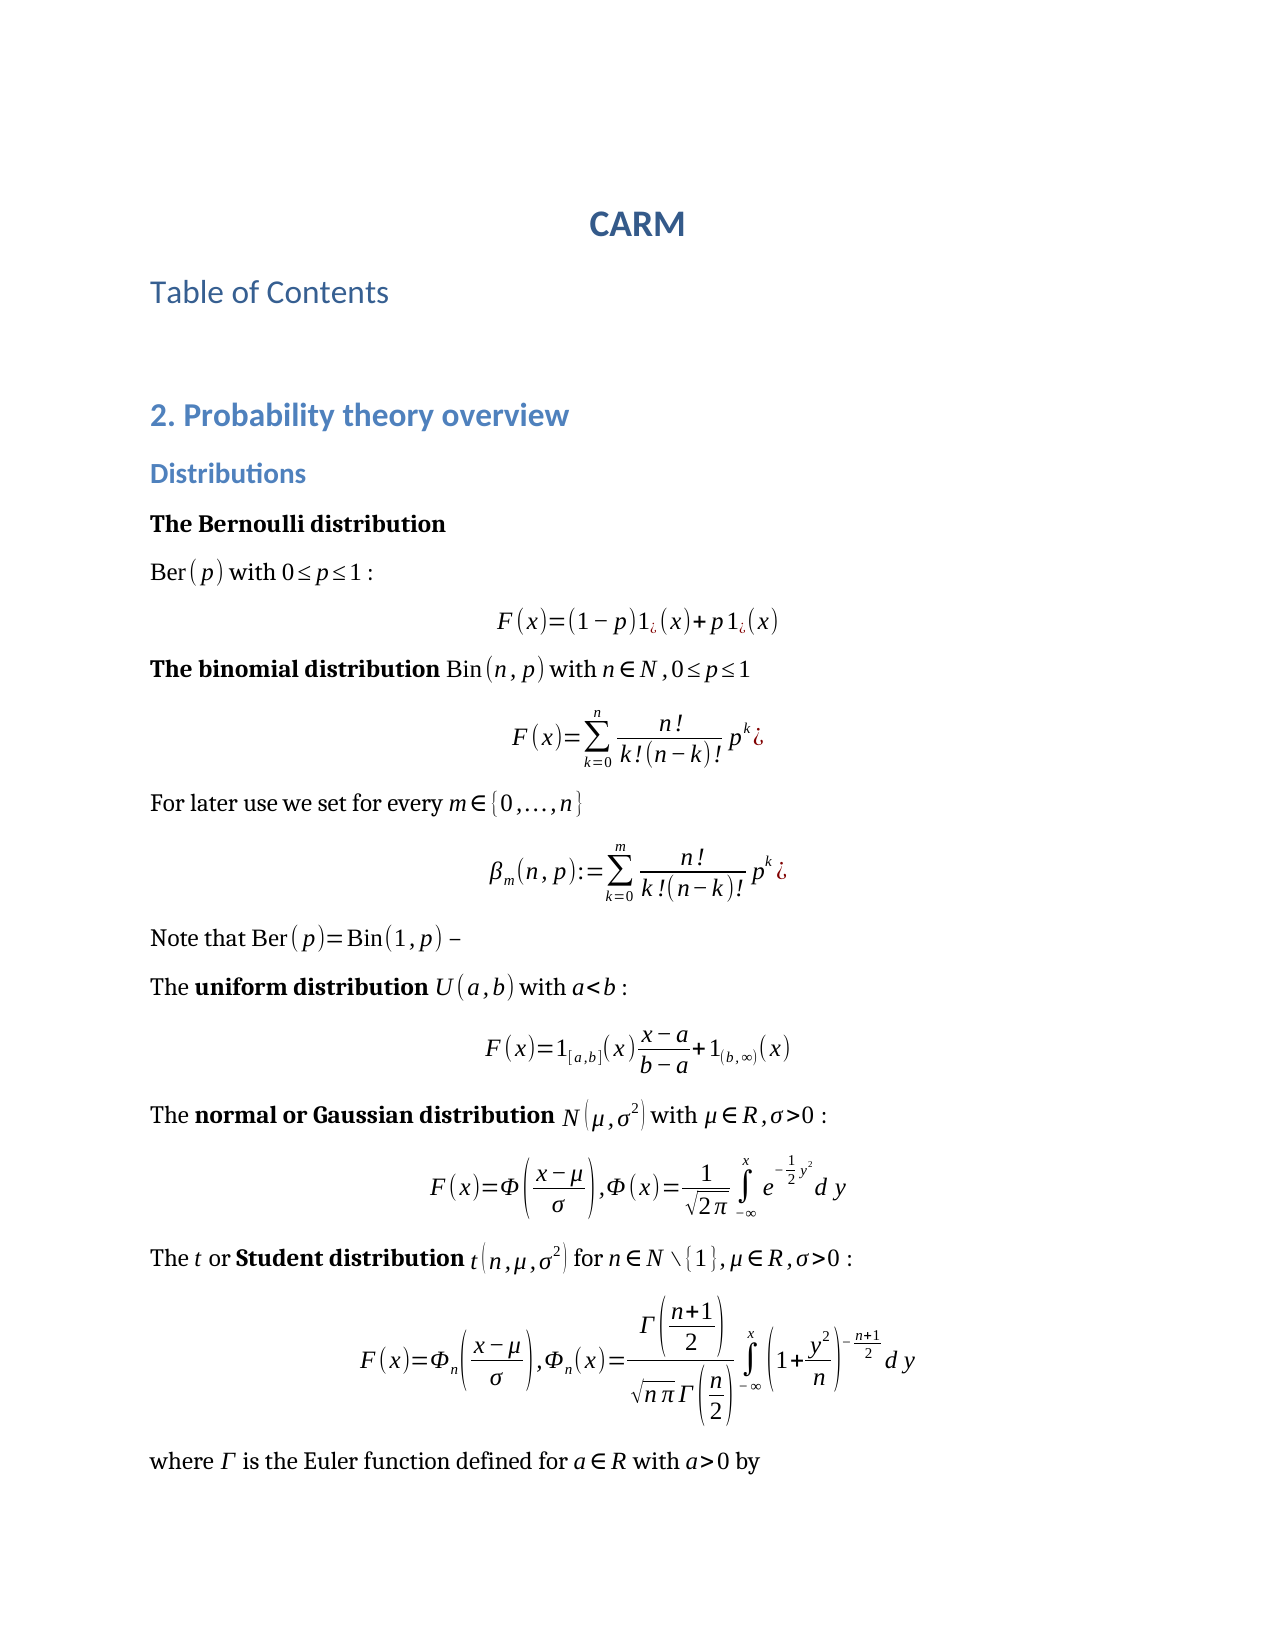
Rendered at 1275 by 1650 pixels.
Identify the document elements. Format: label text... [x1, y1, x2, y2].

title CARM [150, 200, 1125, 246]
text The or Student distribution for : [150, 1241, 1125, 1276]
text The Bernoulli distribution [150, 509, 1125, 538]
text The binomial distribution with [150, 654, 1125, 684]
subtitle Distributions [150, 455, 1125, 491]
text Note that – [150, 923, 1125, 953]
text where is the Euler function defined for with by [150, 1447, 1125, 1476]
subtitle 2. Probability theory overview [150, 393, 1125, 434]
text The uniform distribution with : [150, 972, 1125, 1002]
text with : [150, 557, 1125, 587]
text For later use we set for every [150, 789, 1125, 818]
text The normal or Gaussian distribution with : [150, 1098, 1125, 1133]
